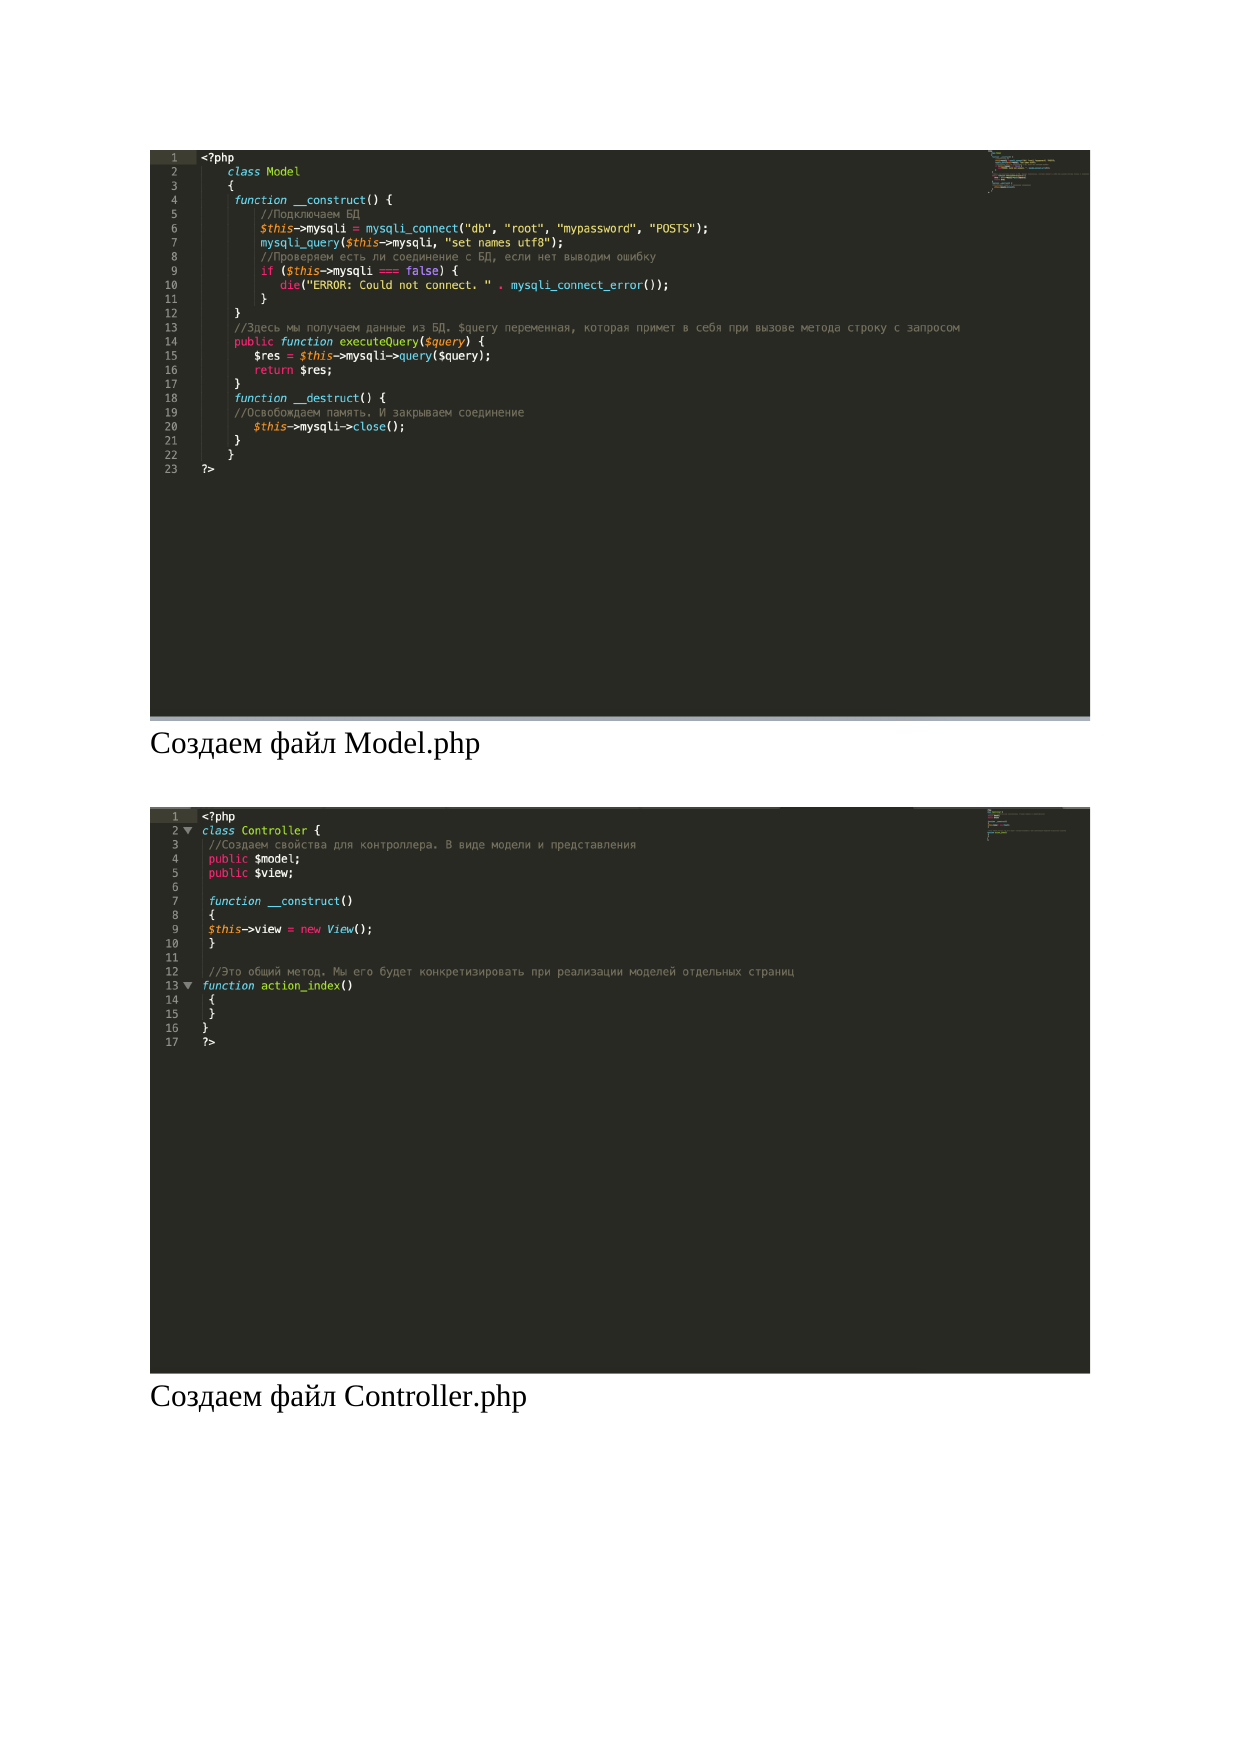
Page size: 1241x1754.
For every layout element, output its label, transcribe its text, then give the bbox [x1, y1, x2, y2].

picture [150, 807, 1091, 1374]
text Создаем файл Controller.php [150, 1378, 1090, 1414]
text Создаем файл Model.php [150, 725, 1090, 761]
picture [150, 150, 1091, 721]
